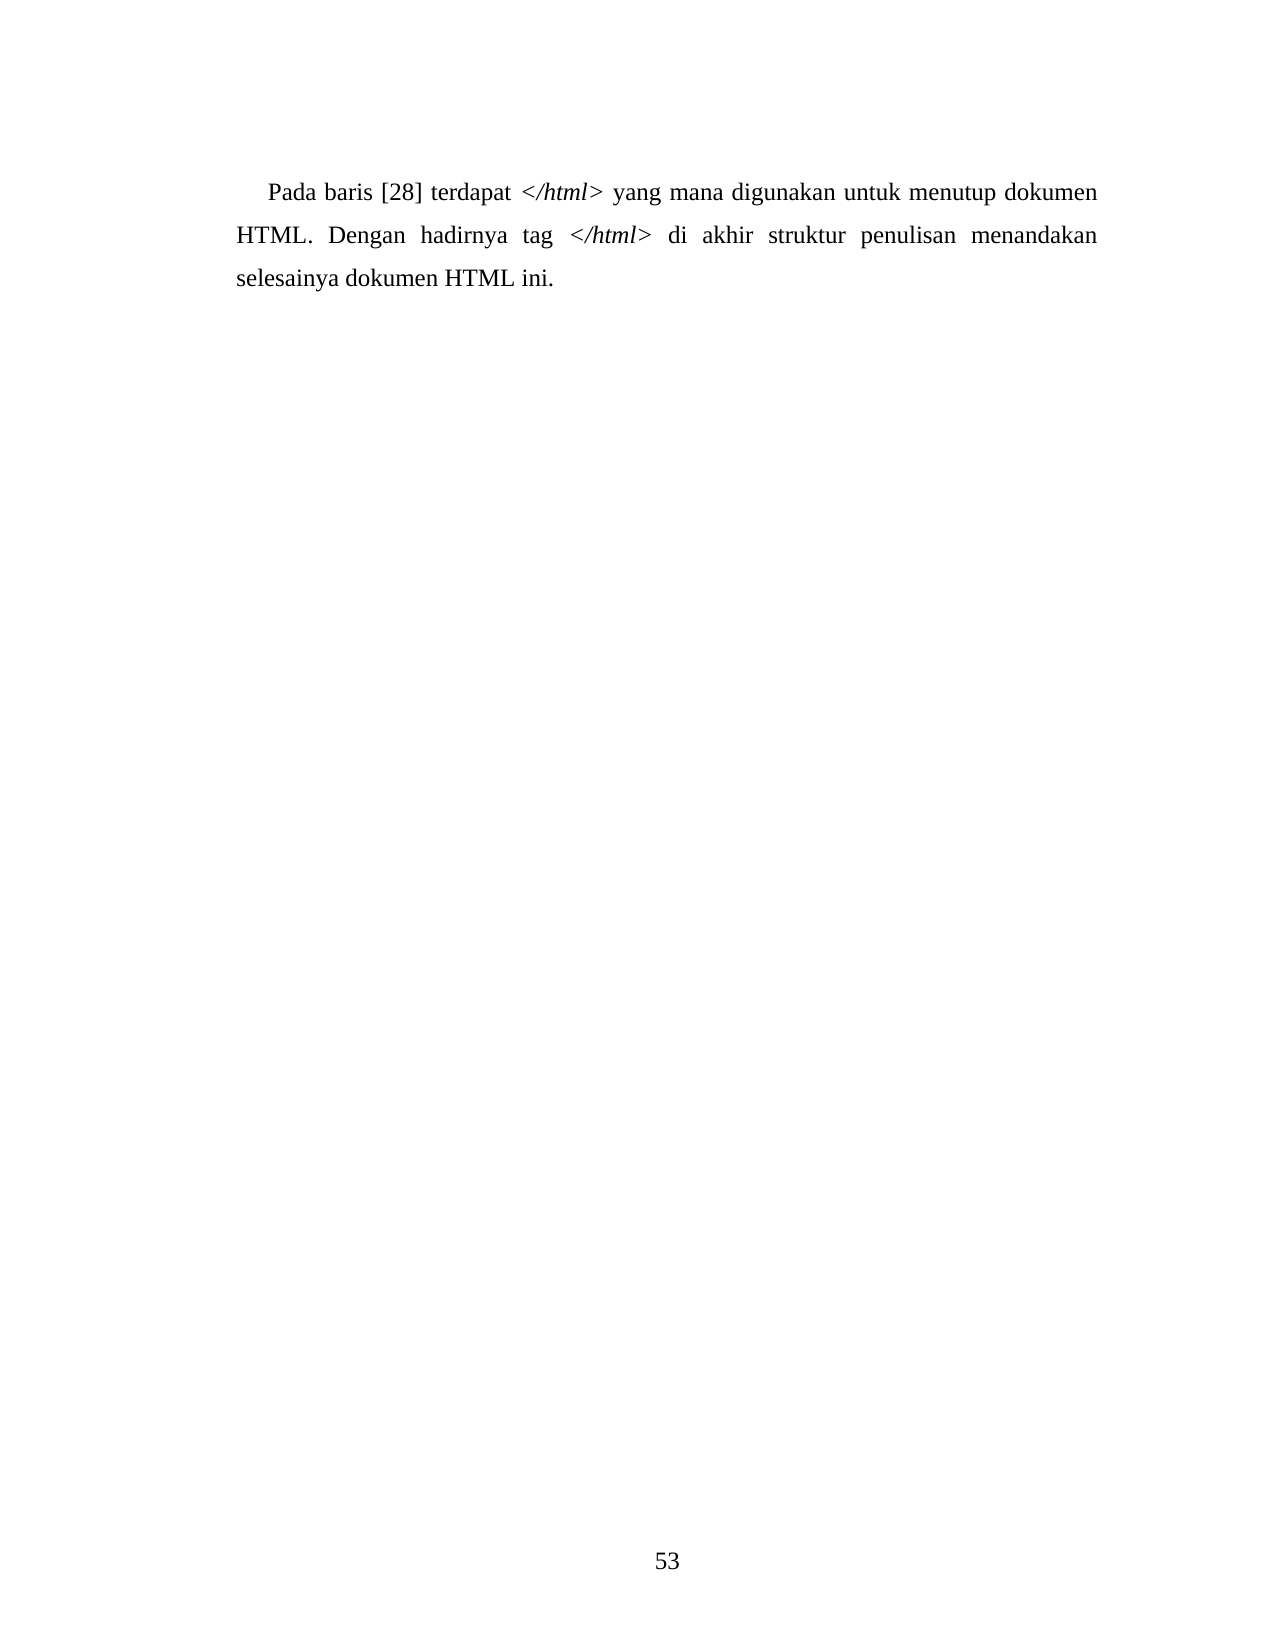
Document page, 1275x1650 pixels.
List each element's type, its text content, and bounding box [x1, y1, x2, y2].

text Pada baris [28] terdapat </html> yang mana digunakan untuk menutup dokumen HTML. Dengan hadirnya tag </html> di akhir struktur penulisan menandakan selesainya dokumen HTML ini. [236, 177, 1098, 292]
